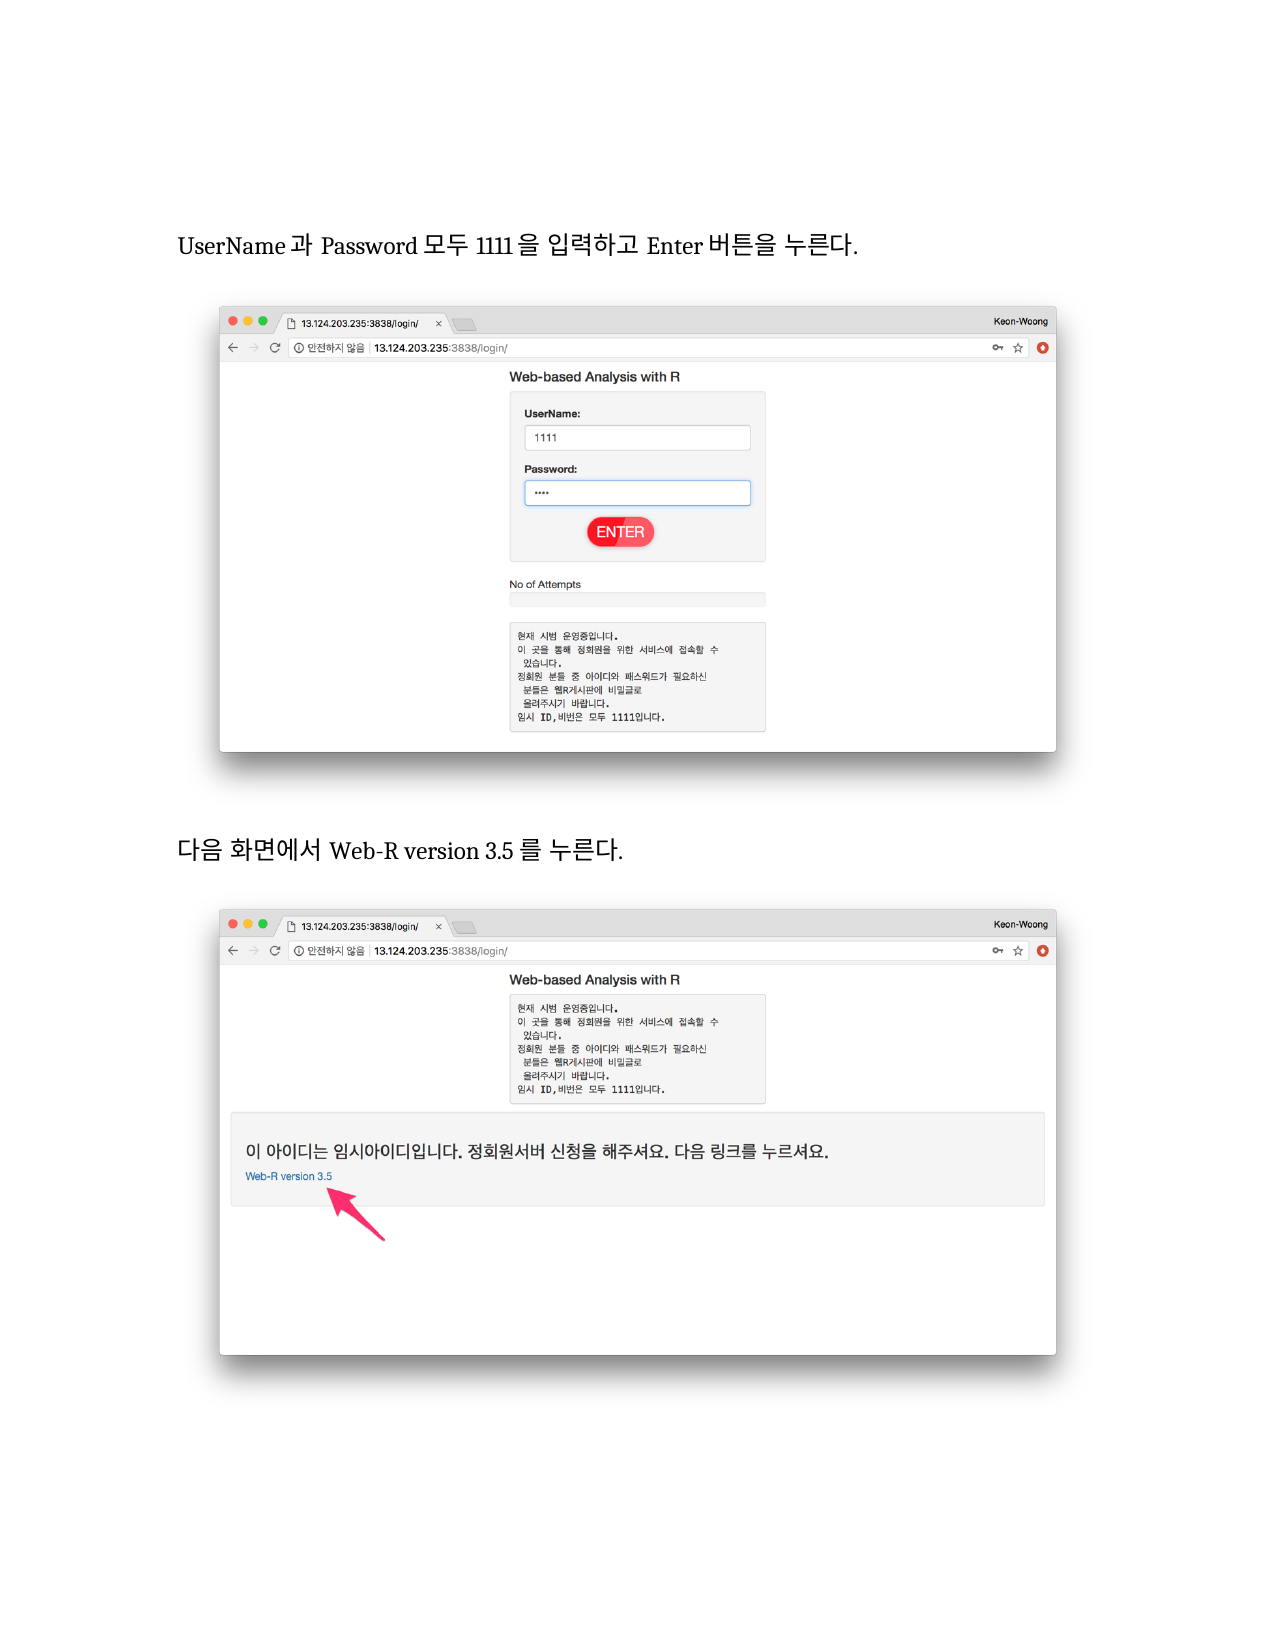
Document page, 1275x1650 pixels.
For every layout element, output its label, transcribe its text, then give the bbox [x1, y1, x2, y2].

picture [177, 282, 1098, 812]
text 다음 화면에서 Web-R version 3.5를 누른다. [177, 831, 1098, 867]
text UserName과 Password모두 1111을 입력하고 Enter버튼을 누른다. [177, 226, 1098, 262]
picture [177, 885, 1098, 1415]
